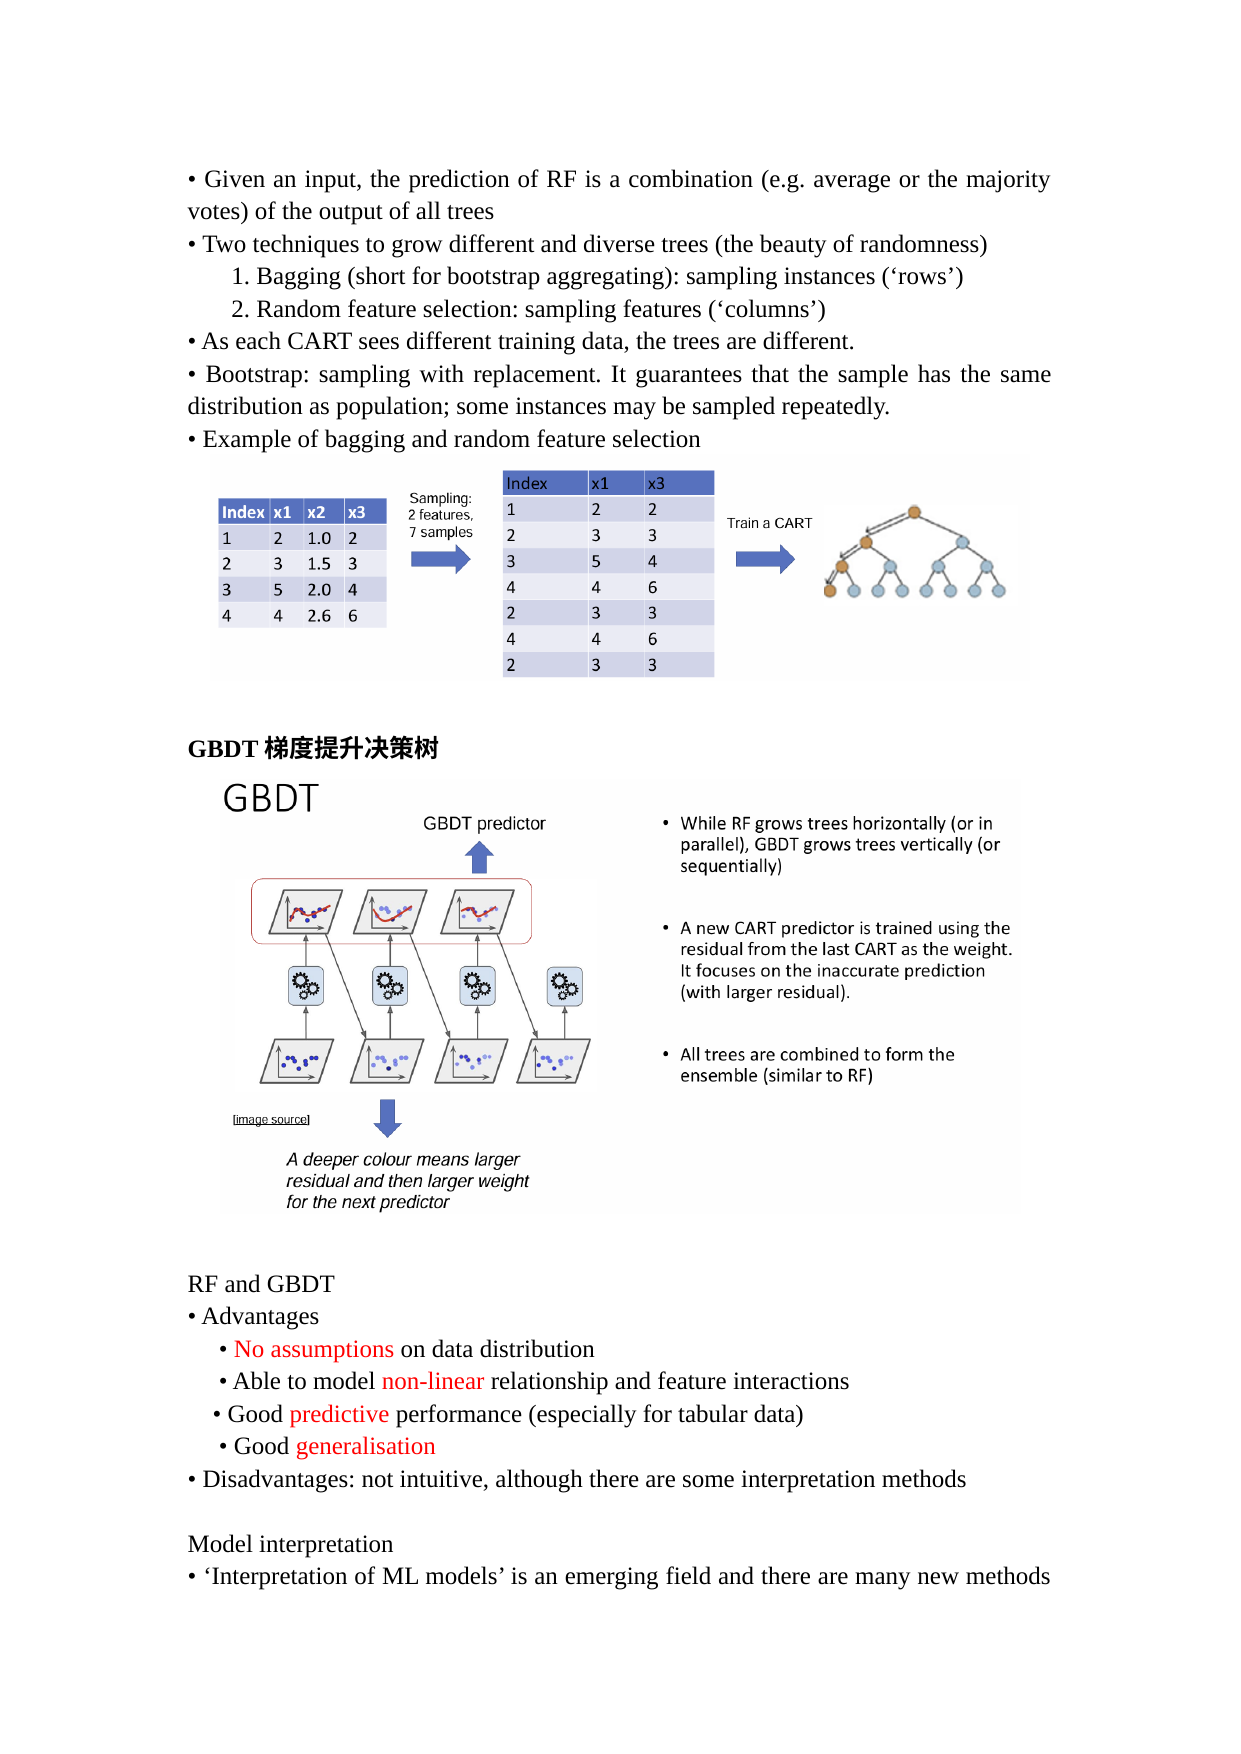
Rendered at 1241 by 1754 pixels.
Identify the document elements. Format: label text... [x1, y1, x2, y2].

text • Good generalisation [212, 1429, 1053, 1462]
text • Disadvantages: not intuitive, although there are some interpretation methods [187, 1462, 1053, 1494]
text 1. Bagging (short for bootstrap aggregating): sampling instances (‘rows’) 2. Random feature selection: sampling features (‘columns’) [231, 259, 1053, 324]
text • Able to model non-linear relationship and feature interactions [212, 1364, 1053, 1397]
text • Given an input, the prediction of RF is a combination (e.g. average or the majority votes) of the output of all trees [187, 162, 1053, 227]
text • As each CART sees different training data, the trees are different. [187, 324, 1053, 357]
picture [219, 779, 1021, 1214]
text • Advantages [187, 1299, 1053, 1332]
text • Good predictive performance (especially for tabular data) [212, 1397, 1053, 1429]
text • Bootstrap: sampling with replacement. It guarantees that the sample has the same distribution as population; some instances may be sampled repeatedly. [187, 357, 1053, 422]
text • No assumptions on data distribution [212, 1332, 1053, 1364]
text RF and GBDT [187, 1267, 1053, 1299]
text Model interpretation [187, 1527, 1053, 1559]
text • Two techniques to grow different and diverse trees (the beauty of randomness) [187, 227, 1053, 259]
picture [209, 454, 1031, 681]
text • Example of bagging and random feature selection [187, 422, 1053, 454]
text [187, 1559, 1053, 1592]
subtitle GBDT 梯度提升决策树 [187, 714, 1053, 779]
